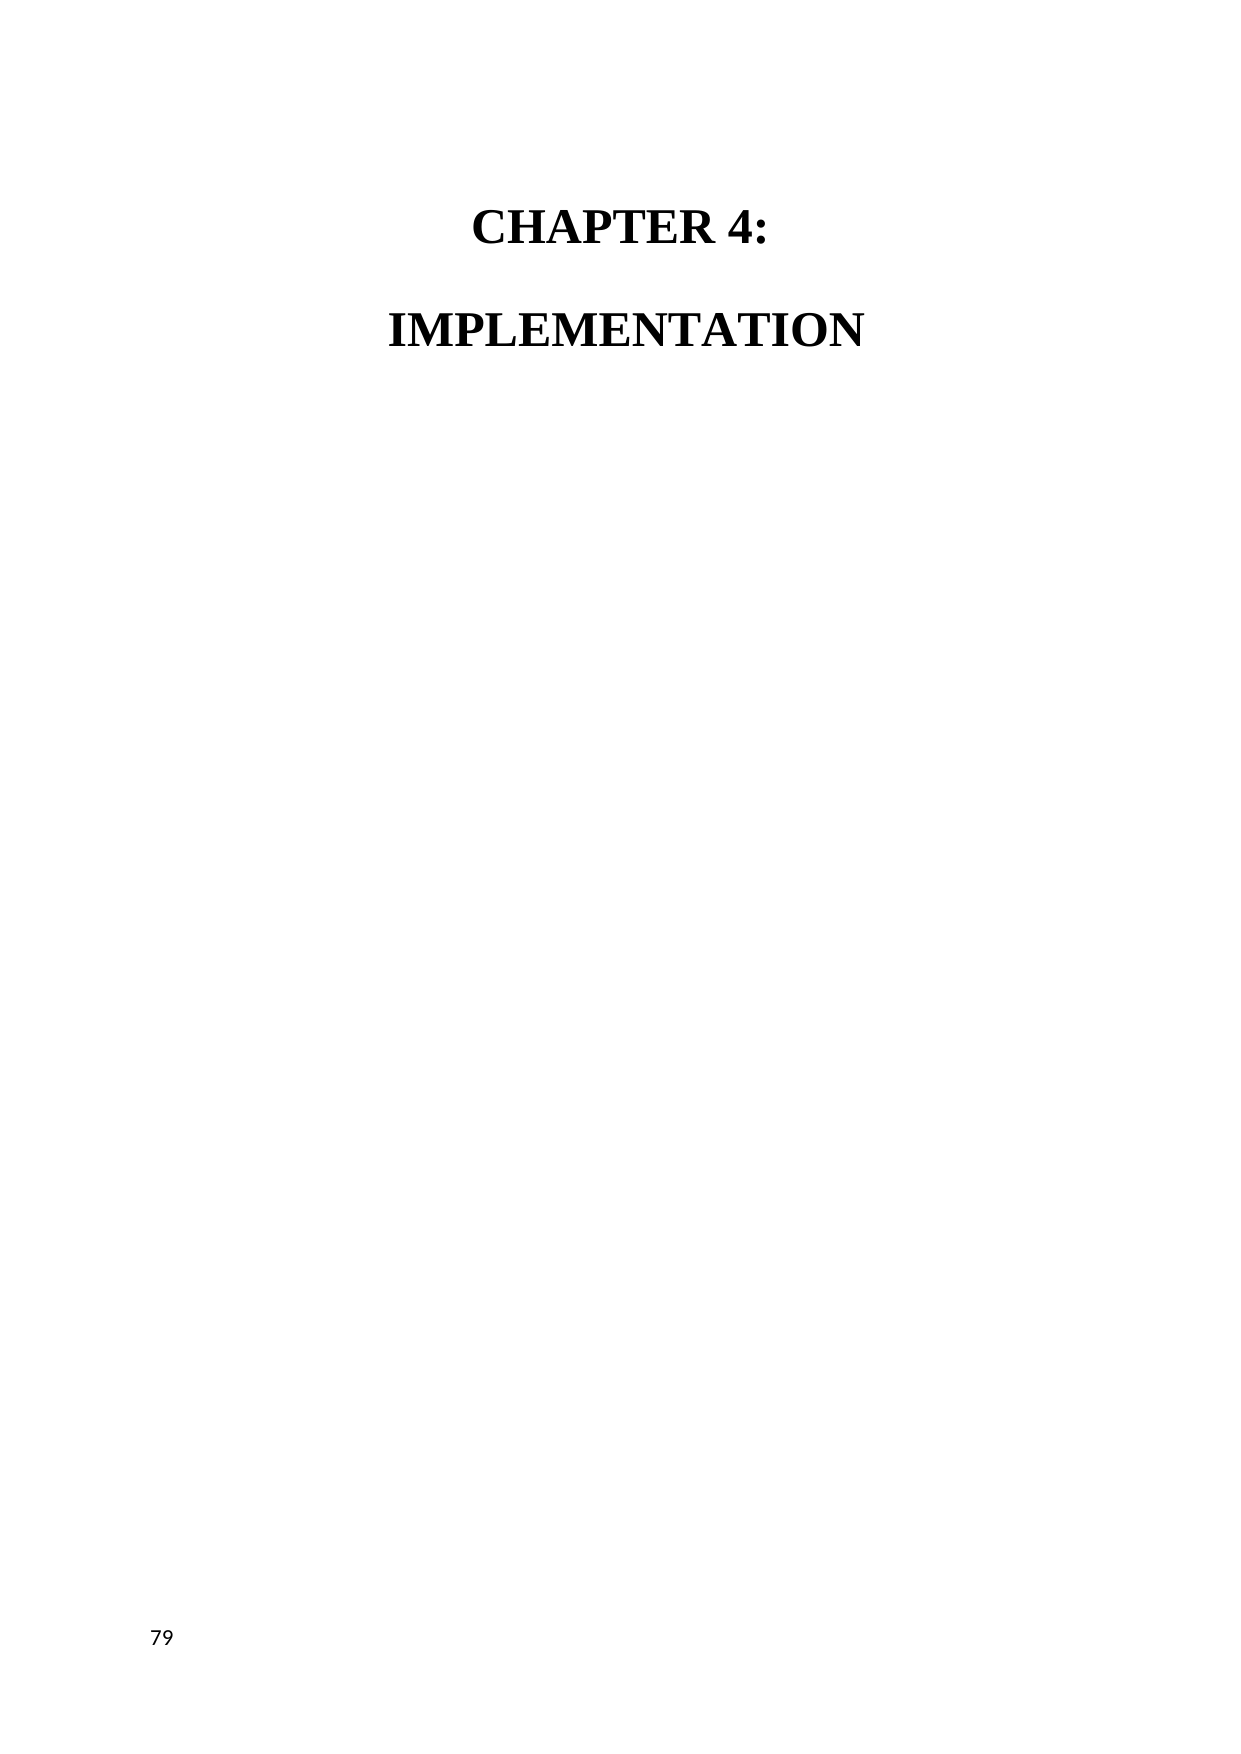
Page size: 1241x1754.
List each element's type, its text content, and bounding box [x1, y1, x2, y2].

text CHAPTER 4: [150, 197, 1090, 254]
text IMPLEMENTATION [150, 300, 1090, 357]
